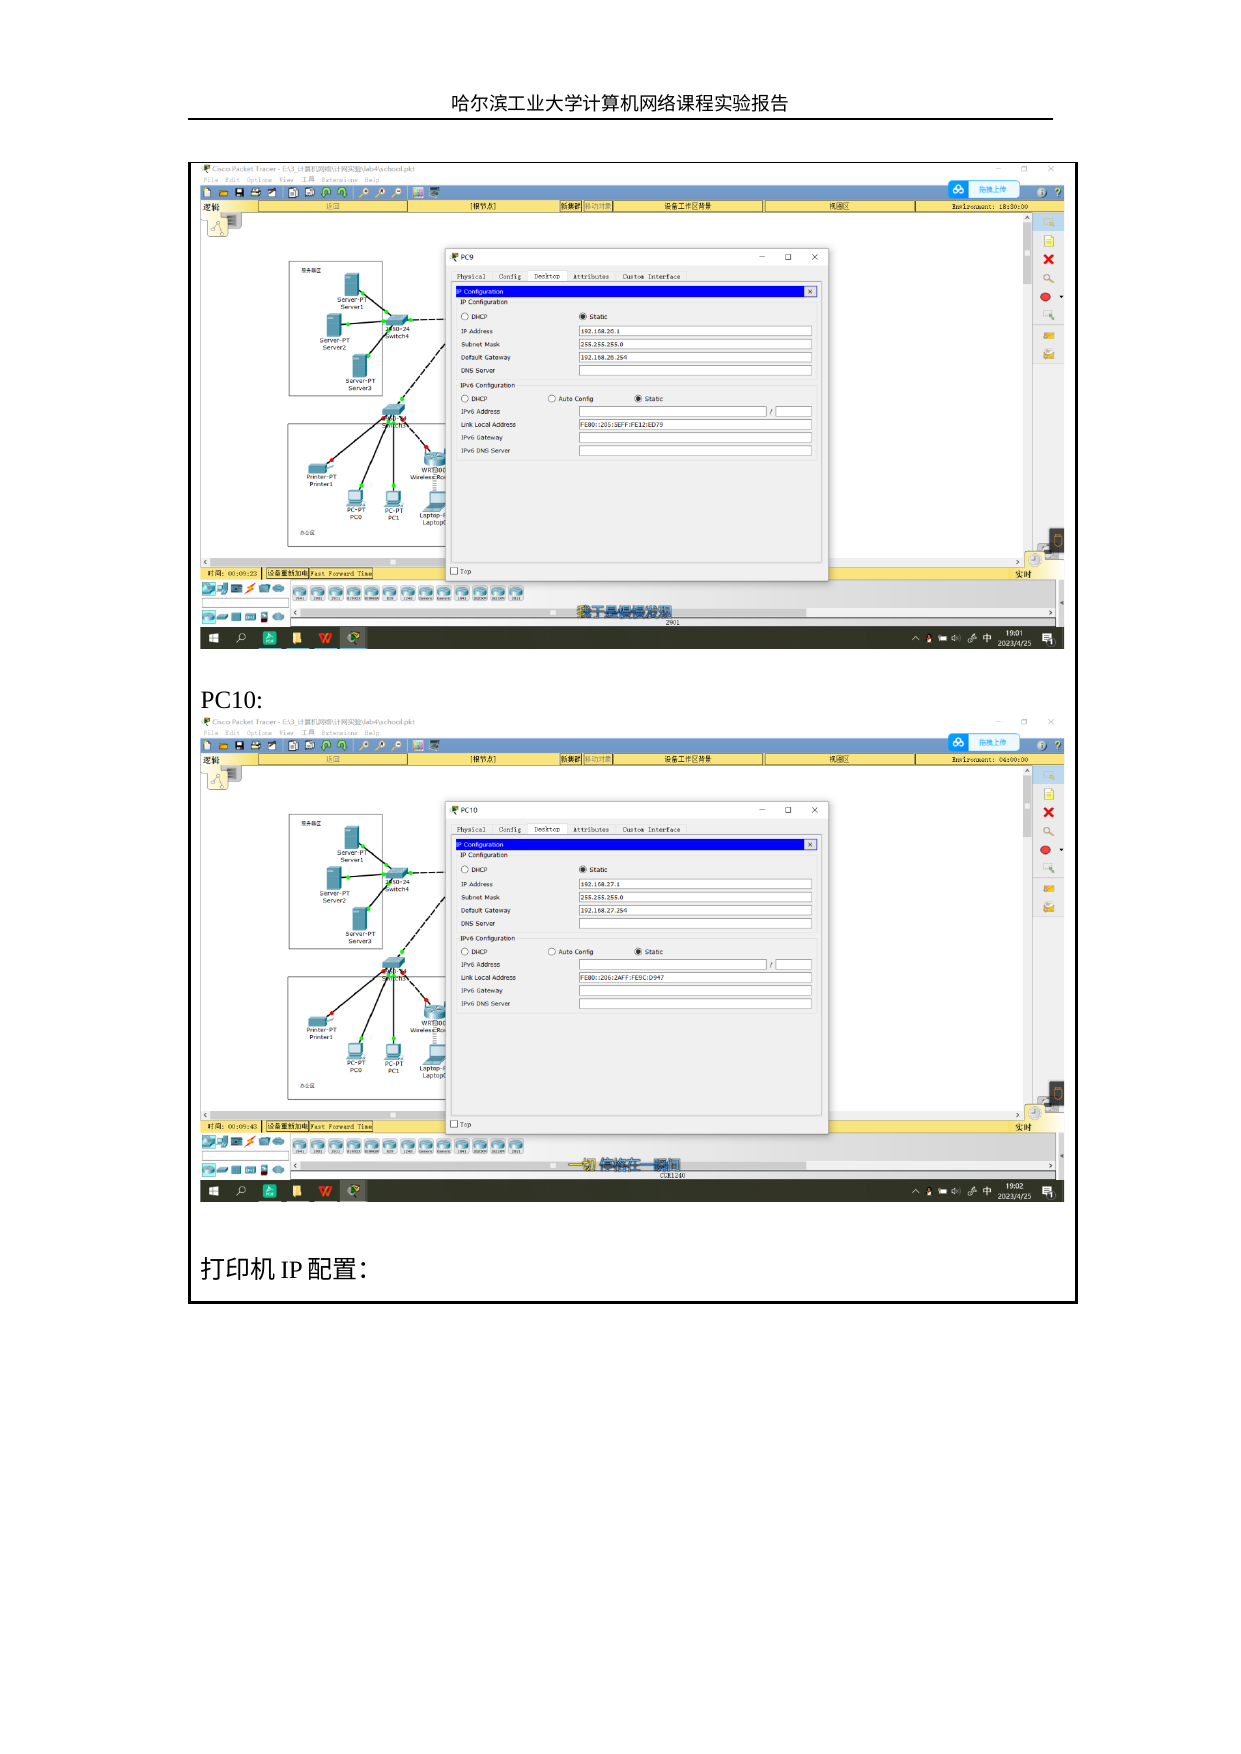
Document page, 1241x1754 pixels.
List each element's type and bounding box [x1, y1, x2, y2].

picture [200, 715, 1065, 1202]
picture [200, 163, 1065, 649]
table_cell [191, 163, 1075, 1301]
